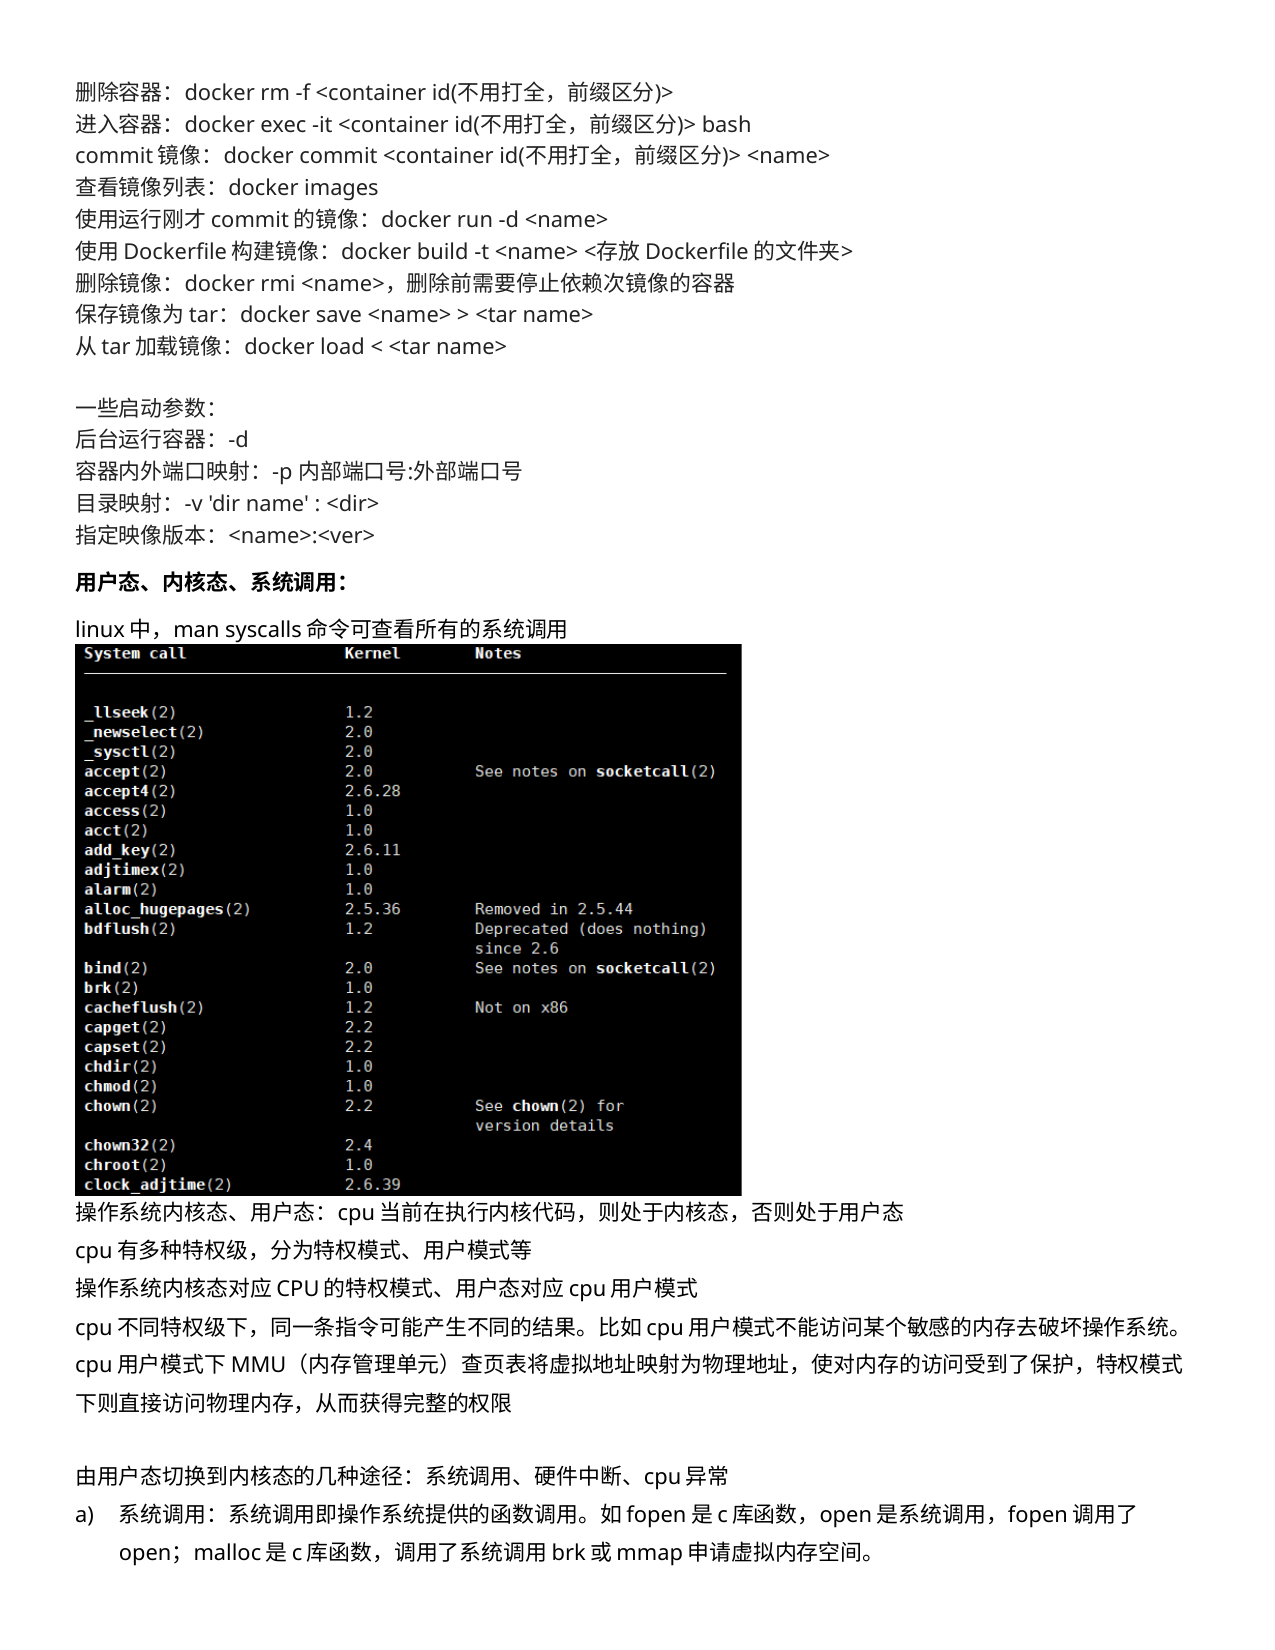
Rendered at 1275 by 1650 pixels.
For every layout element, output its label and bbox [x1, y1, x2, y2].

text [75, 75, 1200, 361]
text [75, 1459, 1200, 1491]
picture [75, 644, 742, 1196]
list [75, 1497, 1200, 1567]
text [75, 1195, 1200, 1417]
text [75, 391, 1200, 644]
